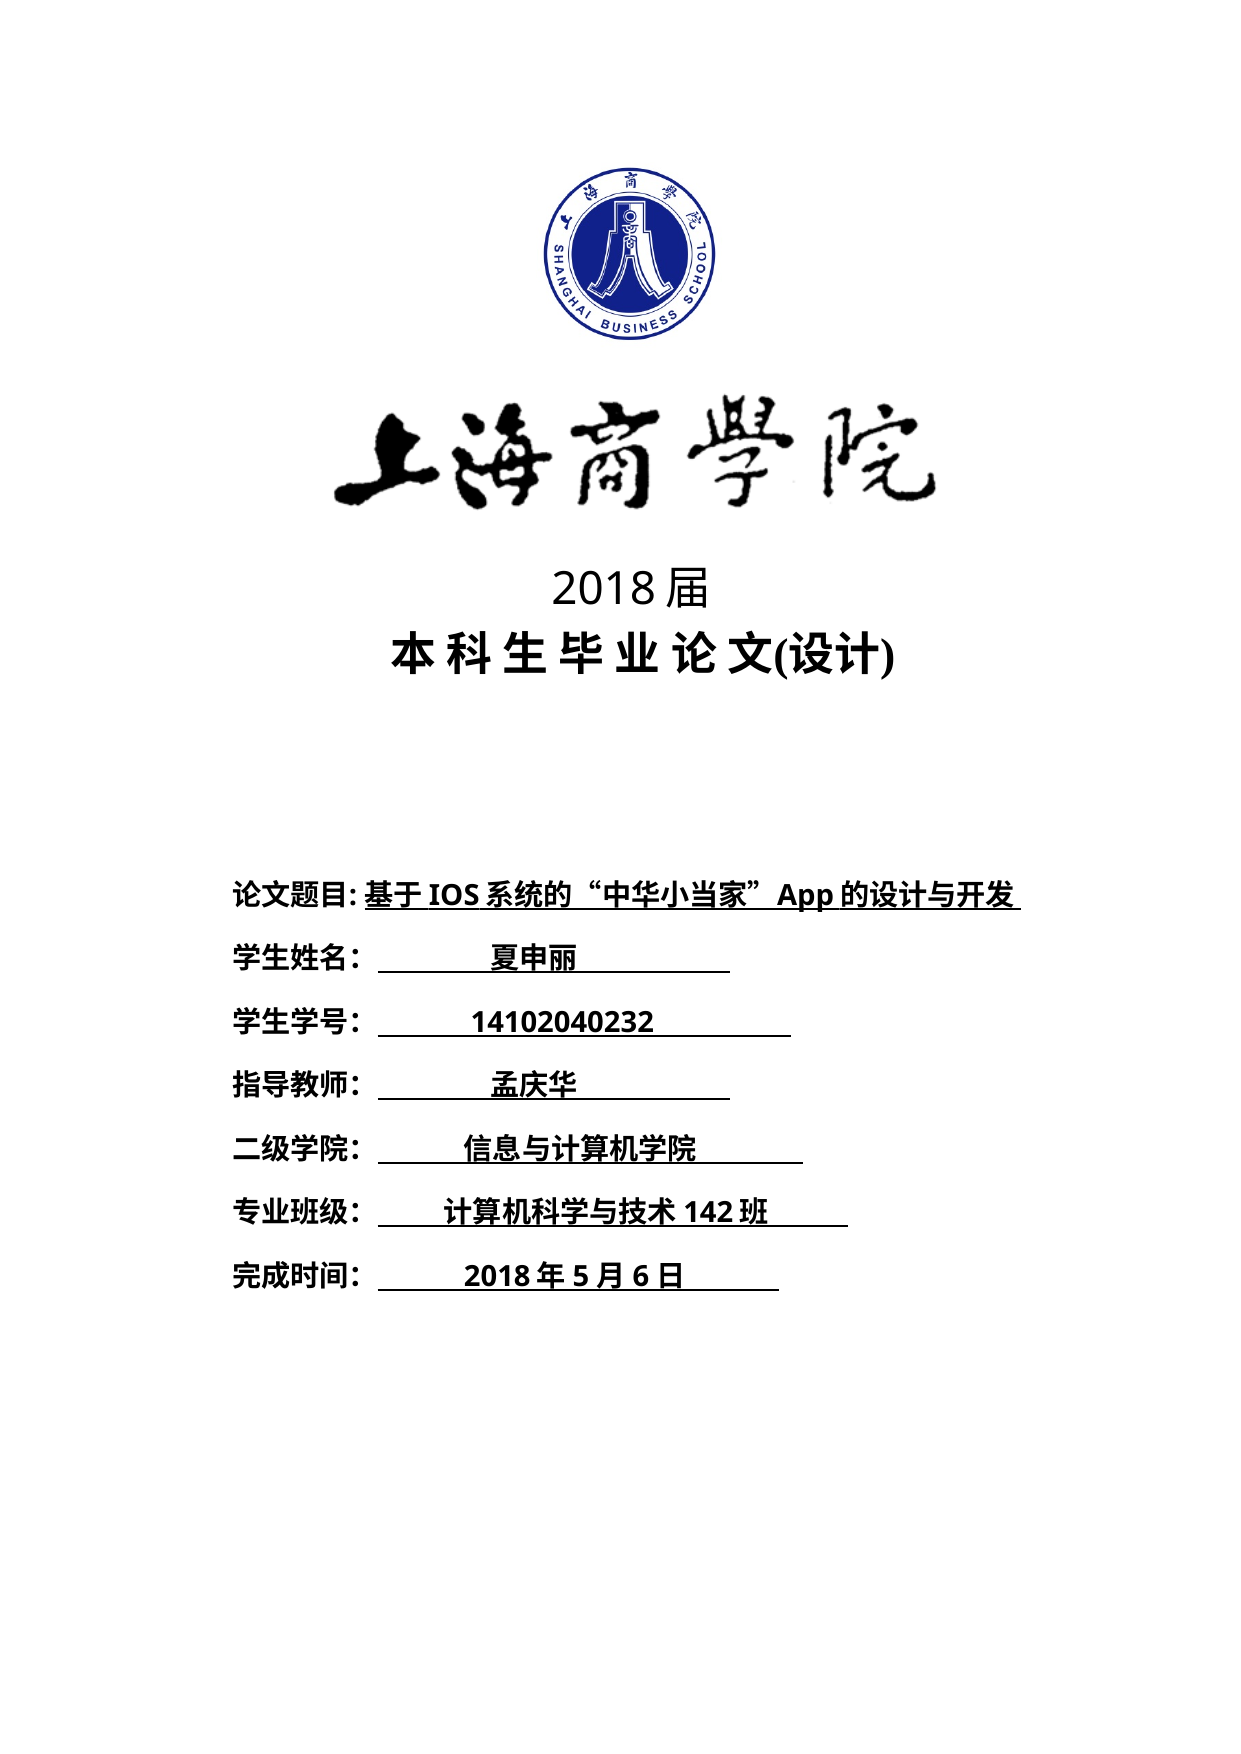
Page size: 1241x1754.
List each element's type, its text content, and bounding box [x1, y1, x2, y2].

text 2018届 [209, 551, 1053, 618]
text 学生姓名： 夏申丽 [187, 935, 1044, 977]
text 本 科 生 毕 业 论 文(设计) [209, 618, 1053, 684]
text 专业班级： 计算机科学与技术142班 [187, 1189, 1044, 1231]
picture [535, 162, 727, 350]
text 论文题目: 基于IOS系统的“中华小当家”App的设计与开发 [187, 871, 1044, 914]
picture [317, 387, 945, 516]
text 二级学院： 信息与计算机学院 [187, 1125, 1044, 1168]
text 完成时间： 2018年 5 月 6 日 [187, 1252, 1044, 1295]
text 学生学号： 14102040232 [187, 998, 1044, 1041]
text 指导教师： 孟庆华 [187, 1062, 1044, 1104]
